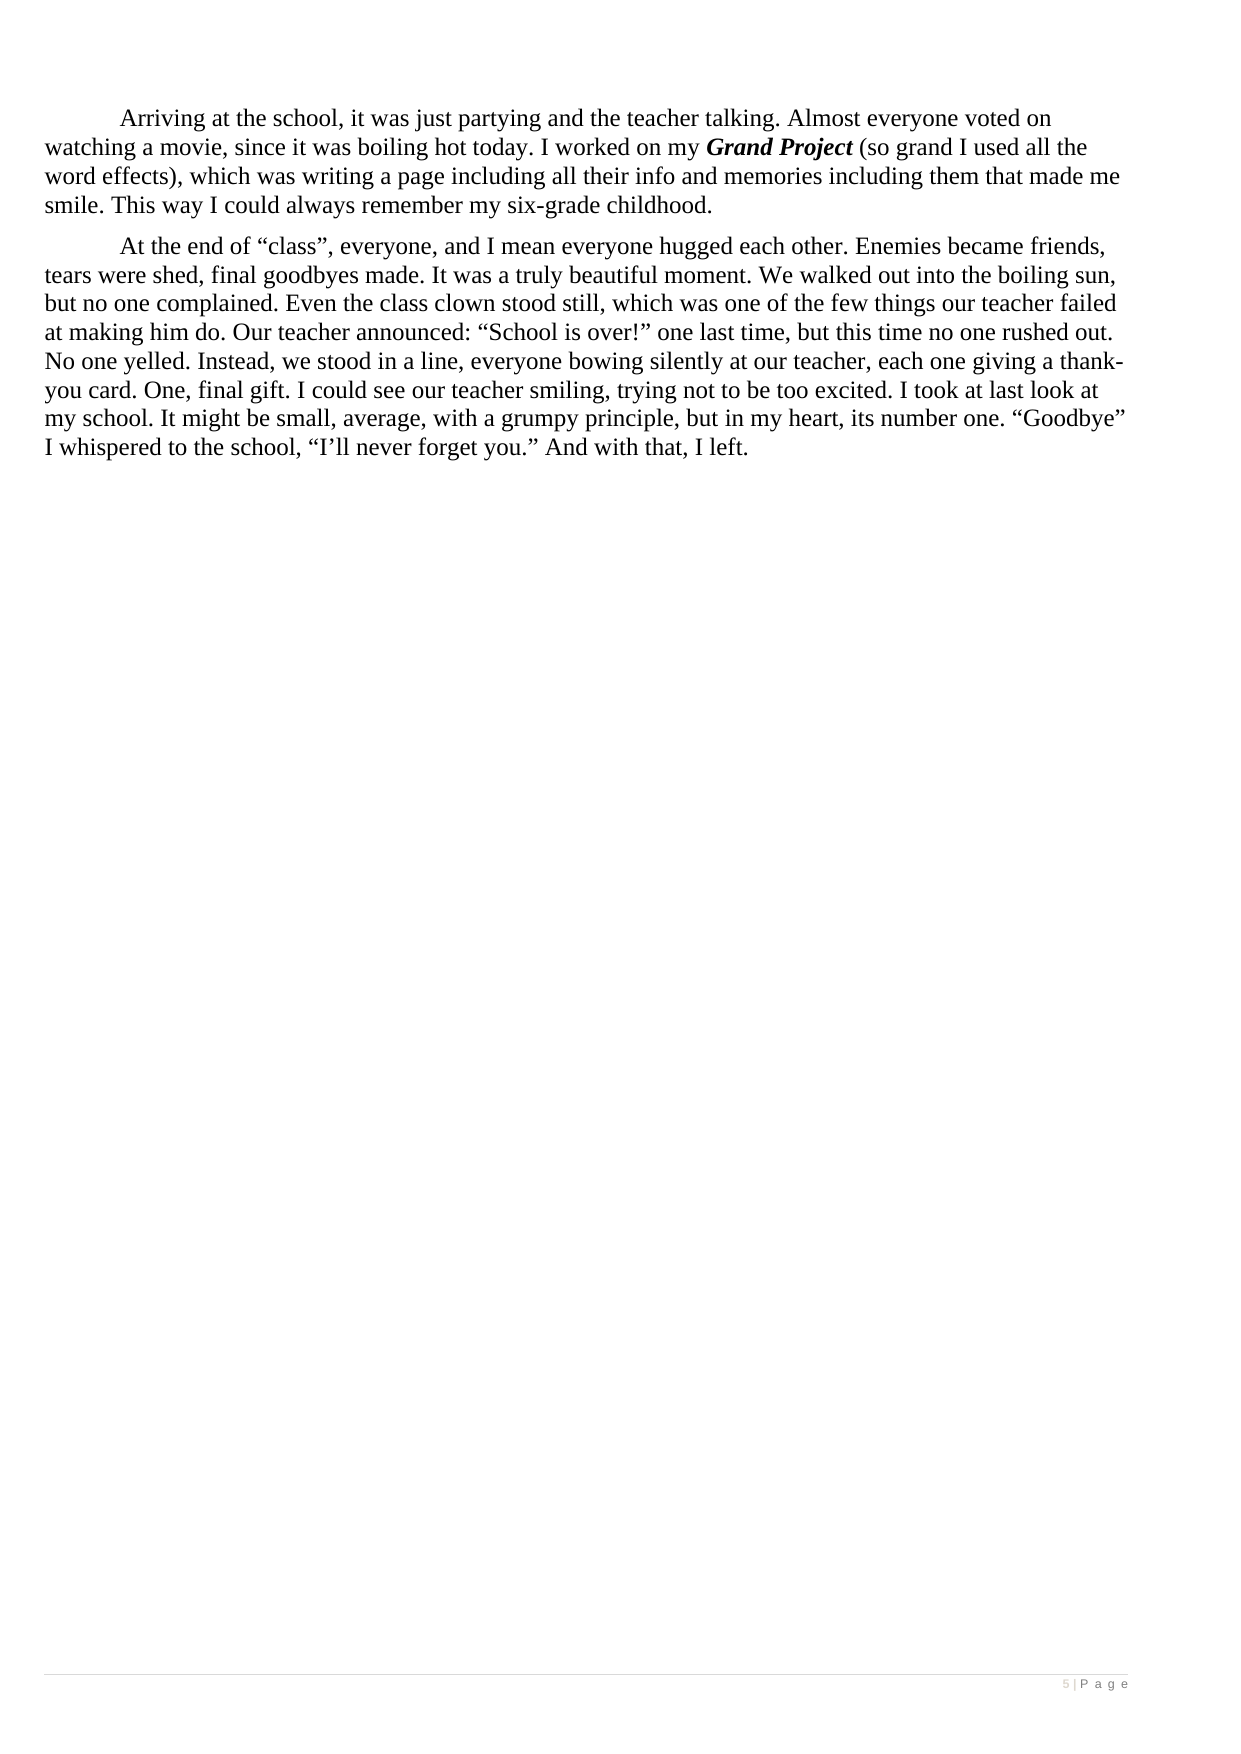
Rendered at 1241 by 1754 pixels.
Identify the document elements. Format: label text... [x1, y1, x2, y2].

text Arriving at the school, it was just partying and the teacher talking. Almost everyone voted on watching a movie, since it was boiling hot today. I worked on my Grand Project (so grand I used all the word effects), which was writing a page including all their info and memories including them that made me smile. This way I could always remember my six-grade childhood. [44, 103, 1128, 218]
text At the end of “class”, everyone, and I mean everyone hugged each other. Enemies became friends, tears were shed, final goodbyes made. It was a truly beautiful moment. We walked out into the boiling sun, but no one complained. Even the class clown stood still, which was one of the few things our teacher failed at making him do. Our teacher announced: “School is over!” one last time, but this time no one rushed out. No one yelled. Instead, we stood in a line, everyone bowing silently at our teacher, each one giving a thank-you card. One, final gift. I could see our teacher smiling, trying not to be too excited. I took at last look at my school. It might be small, average, with a grumpy principle, but in my heart, its number one. “Goodbye” I whispered to the school, “I’ll never forget you.” And with that, I left. [44, 231, 1128, 461]
